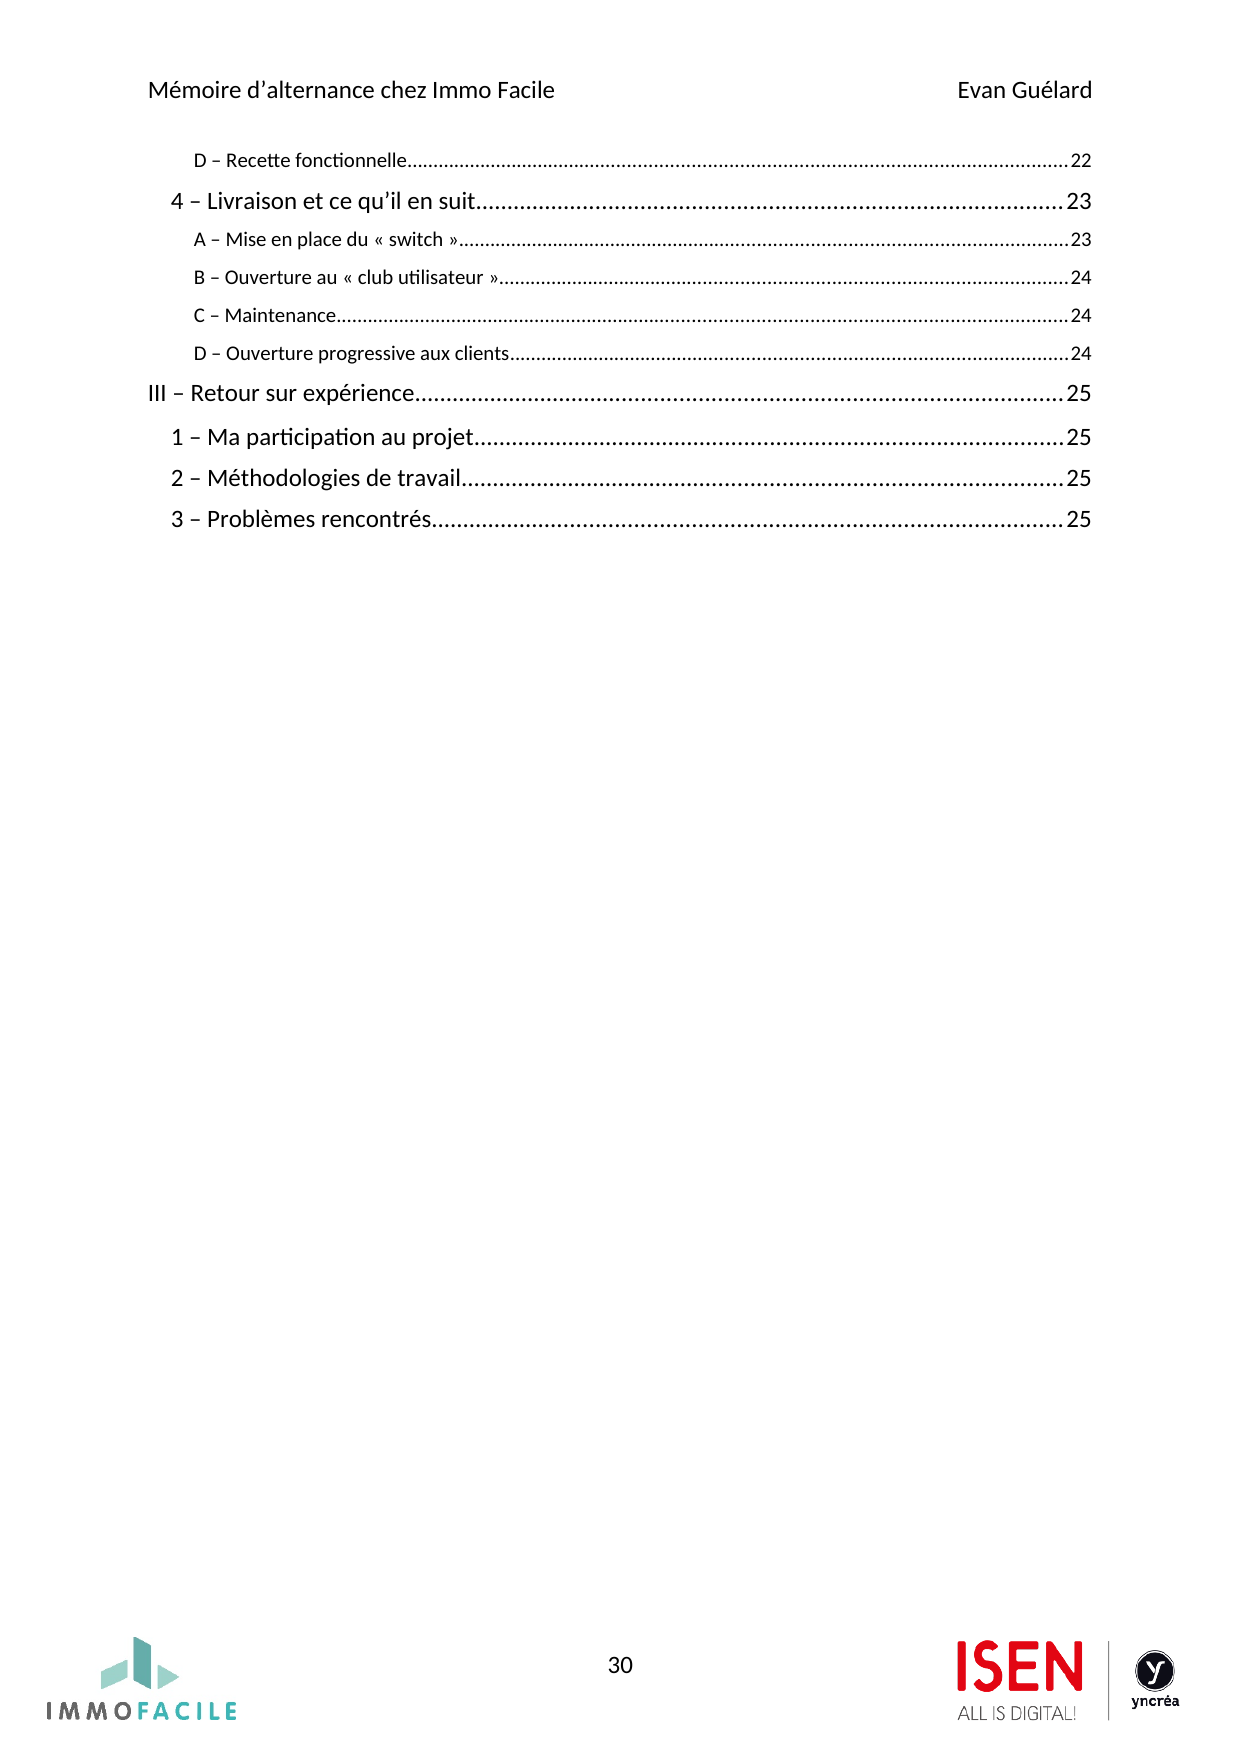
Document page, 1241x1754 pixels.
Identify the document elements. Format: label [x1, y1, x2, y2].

picture [47, 1637, 236, 1720]
picture [931, 1638, 1200, 1721]
